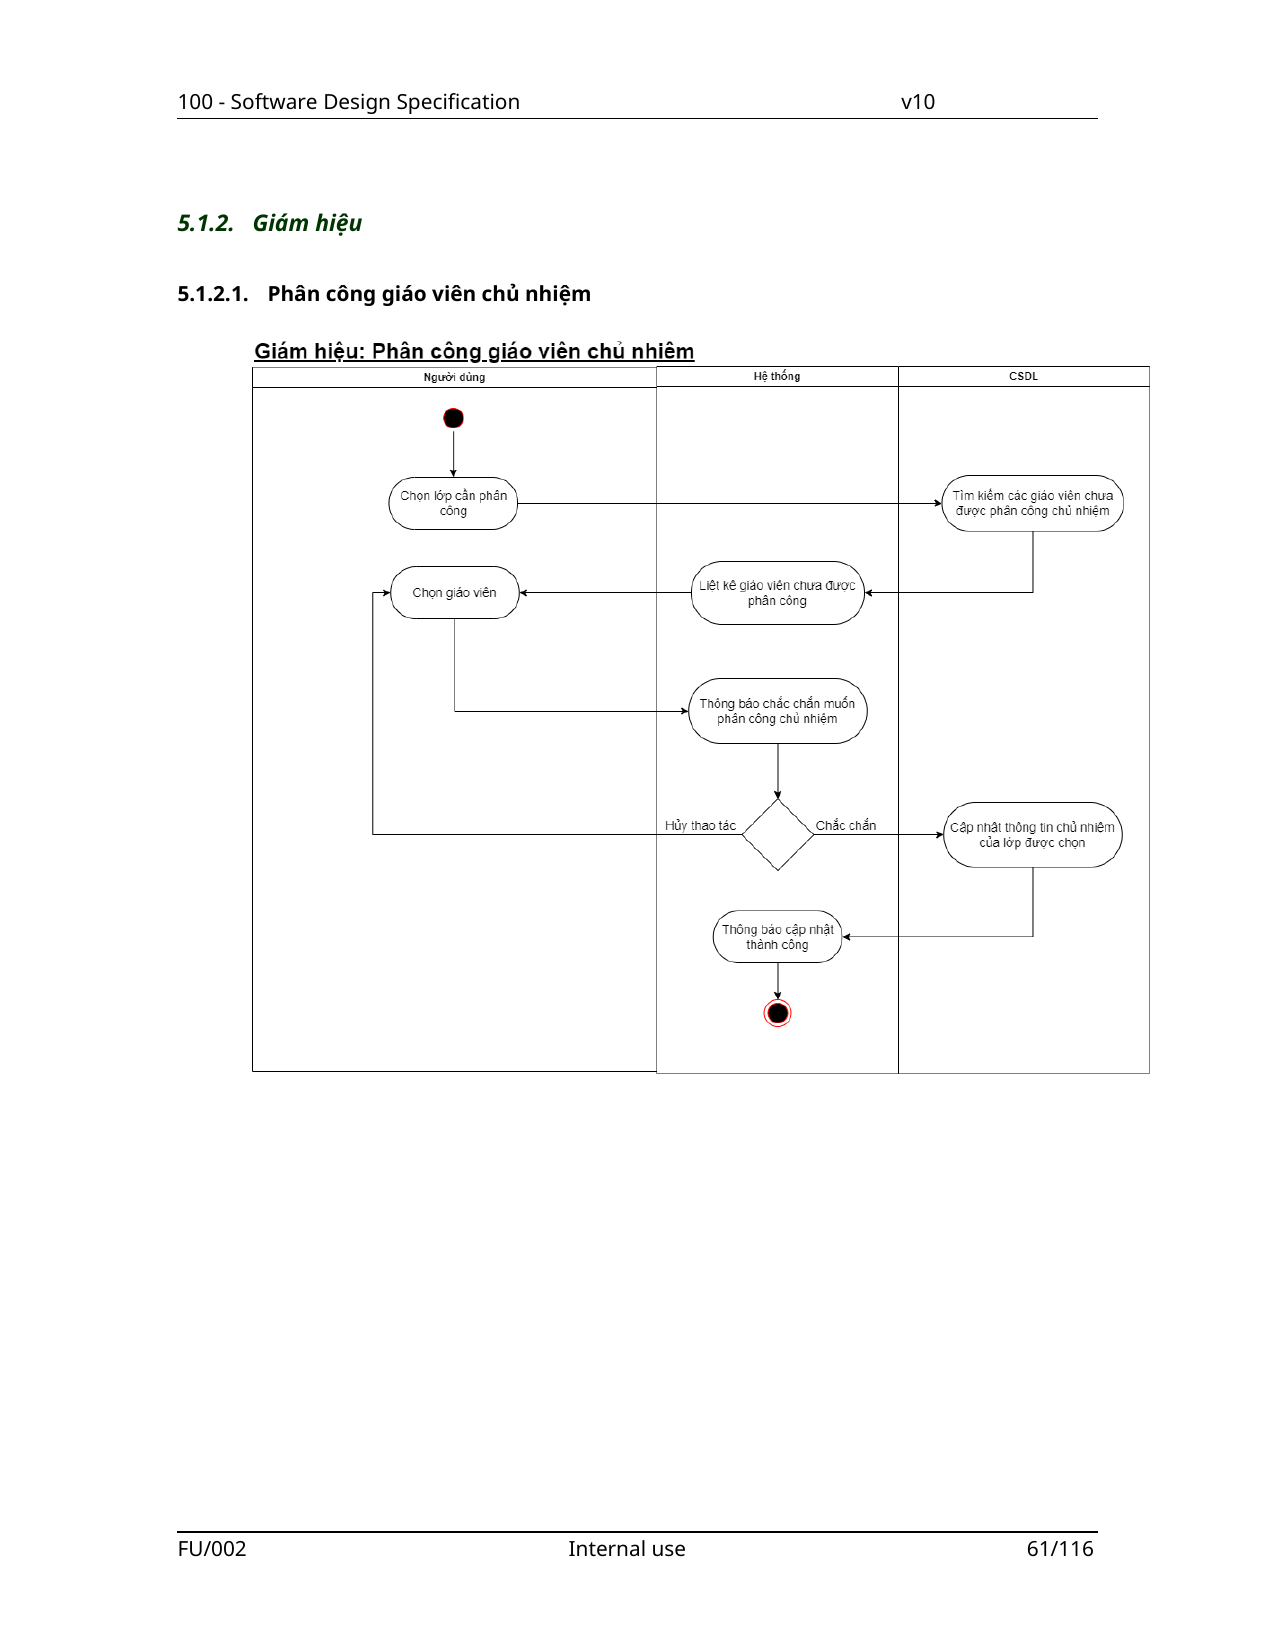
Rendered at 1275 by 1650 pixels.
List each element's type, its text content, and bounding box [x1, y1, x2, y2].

picture [252, 333, 1150, 1074]
subtitle Giám hiệu [177, 207, 1098, 238]
subtitle Phân công giáo viên chủ nhiệm [177, 279, 1098, 307]
